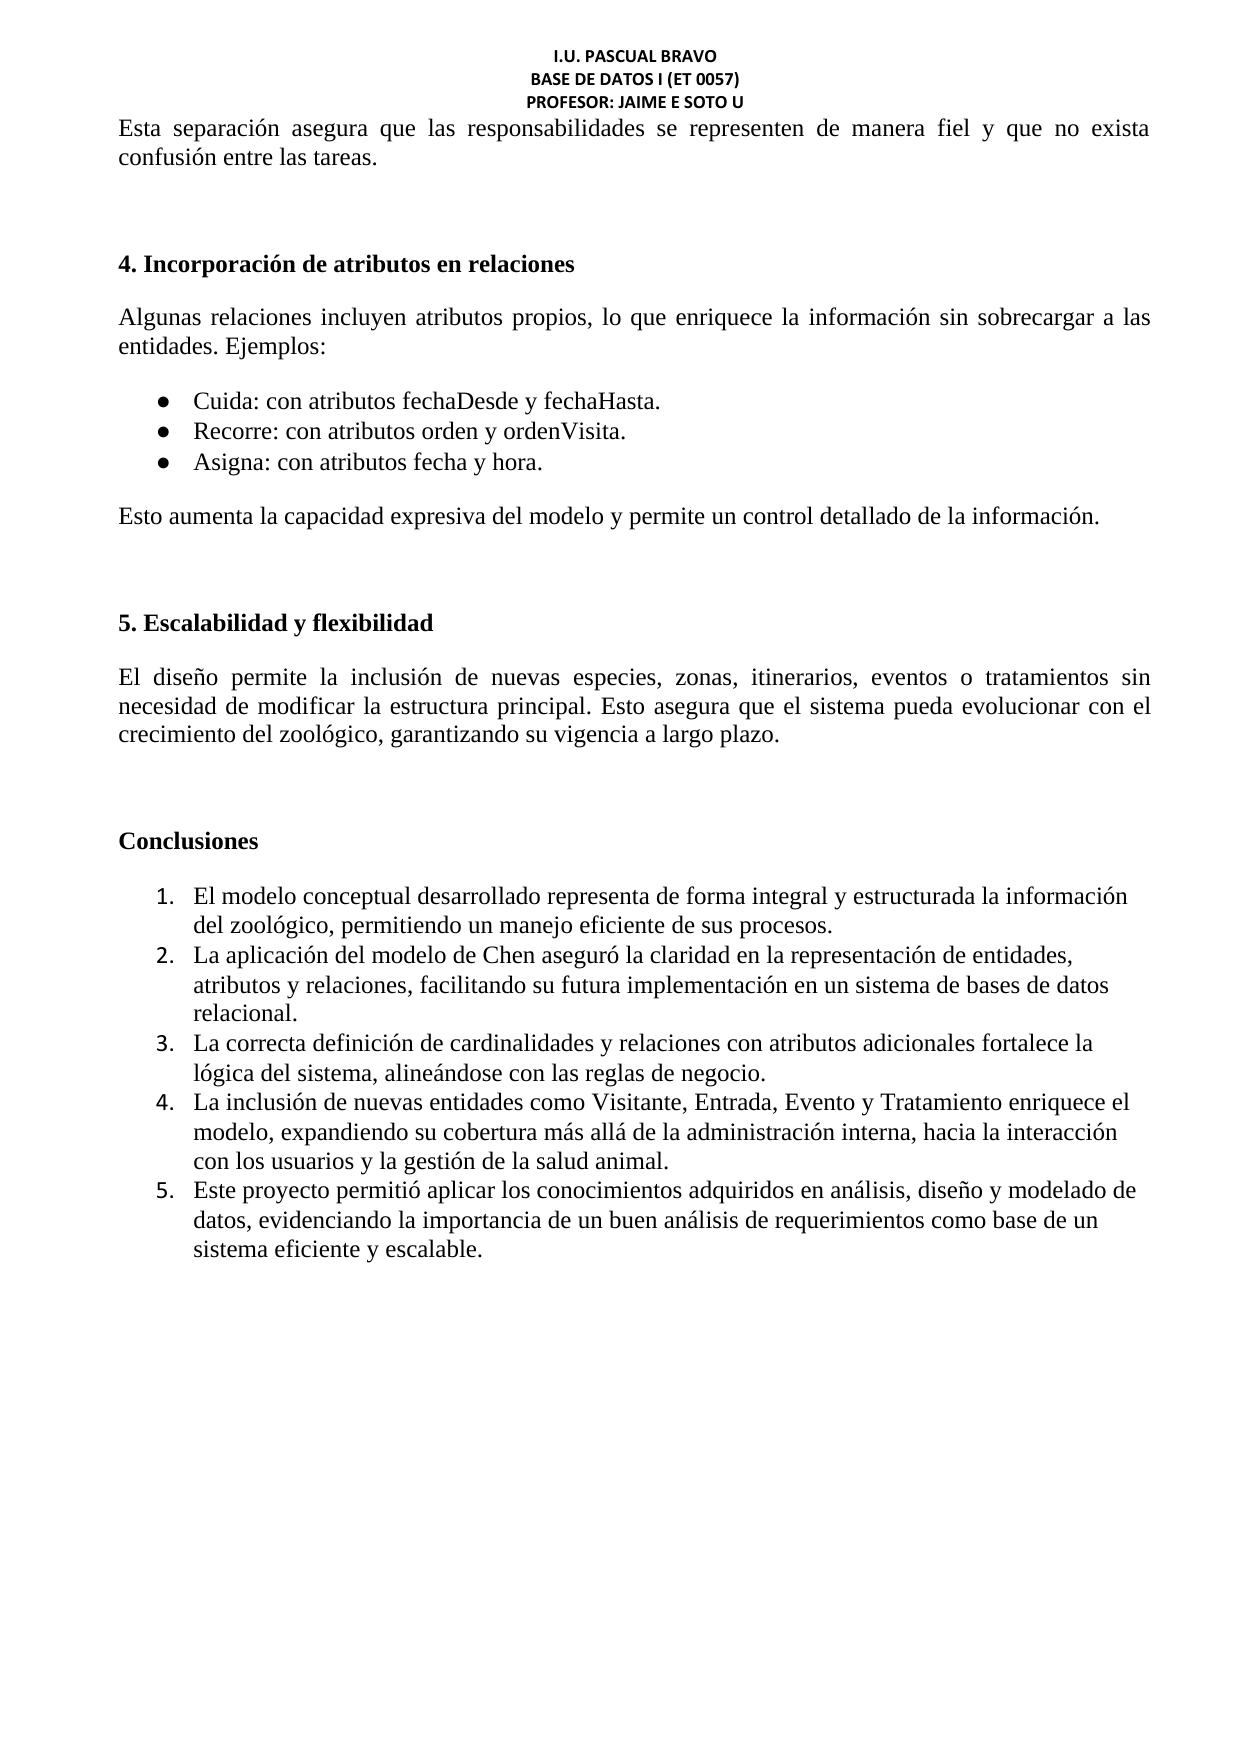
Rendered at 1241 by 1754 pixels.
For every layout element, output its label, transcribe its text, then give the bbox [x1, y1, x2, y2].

text 4. Incorporación de atributos en relaciones [118, 249, 1152, 277]
list Cuida: con atributos fechaDesde y fechaHasta. [156, 385, 1152, 415]
list Este proyecto permitió aplicar los conocimientos adquiridos en análisis, diseño y modelado de datos, evidenciando la importancia de un buen análisis de requerimientos como base de un sistema eficiente y escalable. [156, 1174, 1152, 1263]
list El modelo conceptual desarrollado representa de forma integral y estructurada la información del zoológico, permitiendo un manejo eficiente de sus procesos. [156, 880, 1152, 939]
list Asigna: con atributos fecha y hora. [156, 446, 1152, 476]
list La aplicación del modelo de Chen aseguró la claridad en la representación de entidades, atributos y relaciones, facilitando su futura implementación en un sistema de bases de datos relacional. [156, 939, 1152, 1027]
text El diseño permite la inclusión de nuevas especies, zonas, itinerarios, eventos o tratamientos sin necesidad de modificar la estructura principal. Esto asegura que el sistema pueda evolucionar con el crecimiento del zoológico, garantizando su vigencia a largo plazo. [118, 662, 1152, 748]
text Esta separación asegura que las responsabilidades se representen de manera fiel y que no exista confusión entre las tareas. [118, 113, 1152, 171]
list Recorre: con atributos orden y ordenVisita. [156, 415, 1152, 446]
list La inclusión de nuevas entidades como Visitante, Entrada, Evento y Tratamiento enriquece el modelo, expandiendo su cobertura más allá de la administración interna, hacia la interacción con los usuarios y la gestión de la salud animal. [156, 1087, 1152, 1174]
text Algunas relaciones incluyen atributos propios, lo que enriquece la información sin sobrecargar a las entidades. Ejemplos: [118, 302, 1152, 360]
text Conclusiones [118, 826, 1152, 855]
text 5. Escalabilidad y flexibilidad [118, 608, 1152, 637]
list La correcta definición de cardinalidades y relaciones con atributos adicionales fortalece la lógica del sistema, alineándose con las reglas de negocio. [156, 1027, 1152, 1087]
text Esto aumenta la capacidad expresiva del modelo y permite un control detallado de la información. [118, 501, 1152, 530]
